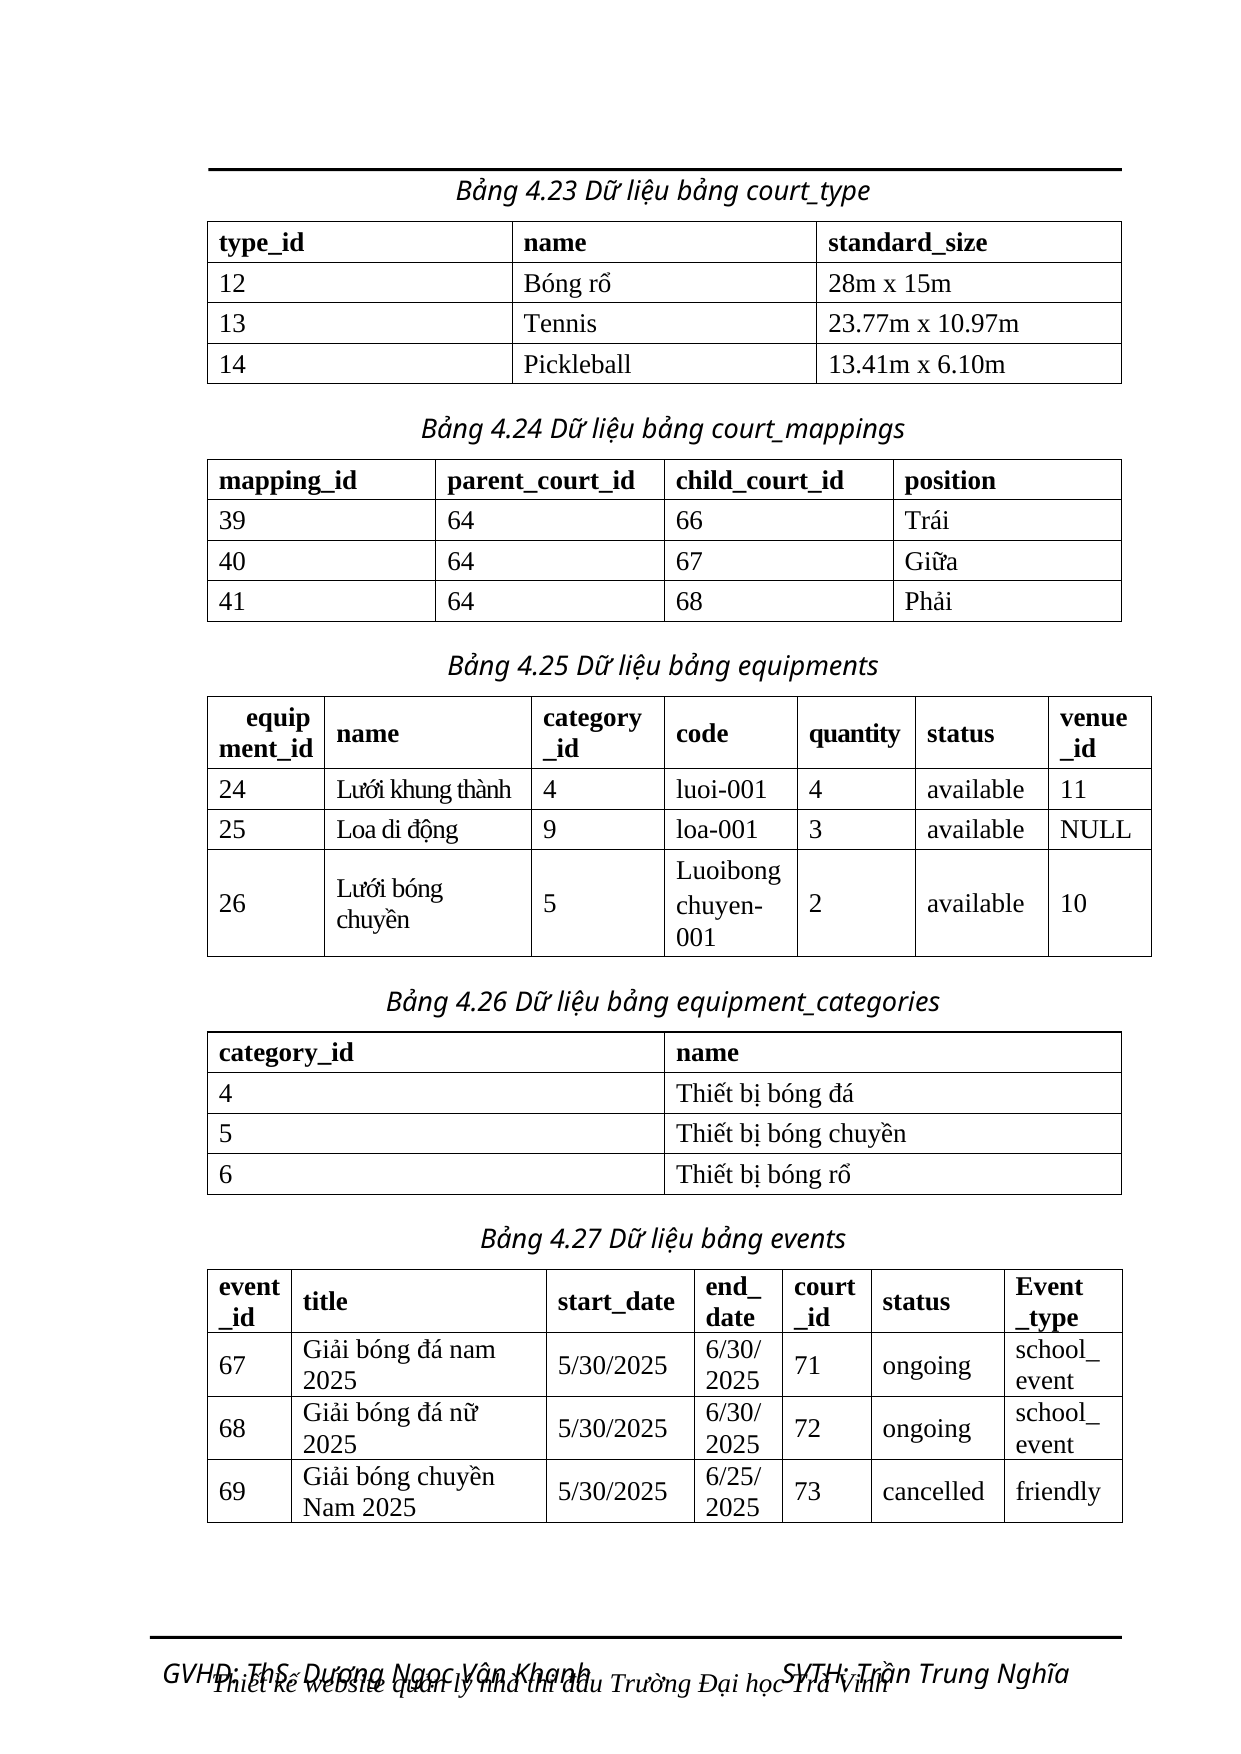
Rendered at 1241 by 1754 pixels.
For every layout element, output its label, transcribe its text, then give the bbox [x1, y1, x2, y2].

table_cell Loa di động [325, 810, 531, 849]
table_header status [916, 697, 1048, 768]
table_cell available [916, 850, 1048, 956]
table_cell Thiết bị bóng rổ [665, 1154, 1121, 1193]
table_cell 4 [208, 1073, 664, 1112]
table_cell 64 [436, 541, 664, 580]
table_cell 68 [208, 1397, 291, 1459]
table_cell 2 [798, 850, 915, 956]
table_cell available [916, 810, 1048, 849]
table_cell 9 [532, 810, 664, 849]
table_header parent_court_id [436, 460, 664, 499]
table_header name [513, 222, 816, 262]
table_cell 14 [208, 344, 512, 383]
table_header position [894, 460, 1121, 499]
table_cell 25 [208, 810, 324, 849]
table_cell ongoing [872, 1333, 1004, 1396]
table_cell 67 [665, 541, 893, 580]
table_cell Luoibong chuyen-001 [665, 850, 797, 956]
table_cell Pickleball [513, 344, 816, 383]
table_cell 39 [208, 500, 435, 540]
table_header equipment_id [208, 697, 324, 768]
table_cell 40 [208, 541, 435, 580]
table_cell Lưới khung thành [325, 769, 531, 808]
table_cell 5/30/2025 [547, 1460, 694, 1522]
table_cell Giữa [894, 541, 1121, 580]
table_cell friendly [1005, 1460, 1122, 1522]
table_cell Thiết bị bóng đá [665, 1073, 1121, 1112]
table_cell 12 [208, 263, 512, 302]
table_header type_id [208, 222, 512, 262]
table_header court_id [783, 1270, 871, 1332]
table_cell 41 [208, 581, 435, 621]
table_cell 69 [208, 1460, 291, 1522]
table_cell 23.77m x 10.97m [817, 303, 1121, 343]
table_header name [325, 697, 531, 768]
table_cell cancelled [872, 1460, 1004, 1522]
table_header quantity [798, 697, 915, 768]
table_cell loa-001 [665, 810, 797, 849]
table_header category_id [532, 697, 664, 768]
table_header end_date [695, 1270, 782, 1332]
table_cell NULL [1049, 810, 1151, 849]
table_cell 73 [783, 1460, 871, 1522]
table_cell 6/25/2025 [695, 1460, 782, 1522]
table_cell 6/30/2025 [695, 1397, 782, 1459]
table_cell school_event [1005, 1397, 1122, 1459]
table_cell Tennis [513, 303, 816, 343]
table_header code [665, 697, 797, 768]
table_header standard_size [817, 222, 1121, 262]
table_header category_id [208, 1033, 664, 1072]
table_cell 11 [1049, 769, 1151, 808]
table_cell available [916, 769, 1048, 808]
table_cell ongoing [872, 1397, 1004, 1459]
table_cell 6/30/2025 [695, 1333, 782, 1396]
table_cell 13 [208, 303, 512, 343]
table_cell 24 [208, 769, 324, 808]
table_cell 5/30/2025 [547, 1333, 694, 1396]
table_header Event _type [1005, 1270, 1122, 1332]
table_cell 5/30/2025 [547, 1397, 694, 1459]
table_header event _id [208, 1270, 291, 1332]
table_cell 68 [665, 581, 893, 621]
table_header name [665, 1033, 1121, 1072]
table_header venue_id [1049, 697, 1151, 768]
table_cell 4 [798, 769, 915, 808]
table_cell 4 [532, 769, 664, 808]
table_cell 26 [208, 850, 324, 956]
table_cell Lưới bóng chuyền [325, 850, 531, 956]
table_cell Giải bóng đá nữ 2025 [292, 1397, 546, 1459]
table_cell 28m x 15m [817, 263, 1121, 302]
table_cell 66 [665, 500, 893, 540]
table_cell 71 [783, 1333, 871, 1396]
table_header mapping_id [208, 460, 435, 499]
table_header title [292, 1270, 546, 1332]
table_cell 3 [798, 810, 915, 849]
table_cell Thiết bị bóng chuyền [665, 1114, 1121, 1153]
table_cell school_event [1005, 1333, 1122, 1396]
table_cell luoi-001 [665, 769, 797, 808]
table_cell Phải [894, 581, 1121, 621]
table_header status [872, 1270, 1004, 1332]
table_cell Bóng rổ [513, 263, 816, 302]
table_header child_court_id [665, 460, 893, 499]
table_cell 64 [436, 500, 664, 540]
table_cell Giải bóng chuyền Nam 2025 [292, 1460, 546, 1522]
table_cell Trái [894, 500, 1121, 540]
table_cell 67 [208, 1333, 291, 1396]
table_cell 64 [436, 581, 664, 621]
table_cell 5 [532, 850, 664, 956]
table_cell 13.41m x 6.10m [817, 344, 1121, 383]
table_cell 10 [1049, 850, 1151, 956]
table_cell 72 [783, 1397, 871, 1459]
table_header start_date [547, 1270, 694, 1332]
table_cell 6 [208, 1154, 664, 1193]
table_cell Giải bóng đá nam 2025 [292, 1333, 546, 1396]
table_cell 5 [208, 1114, 664, 1153]
